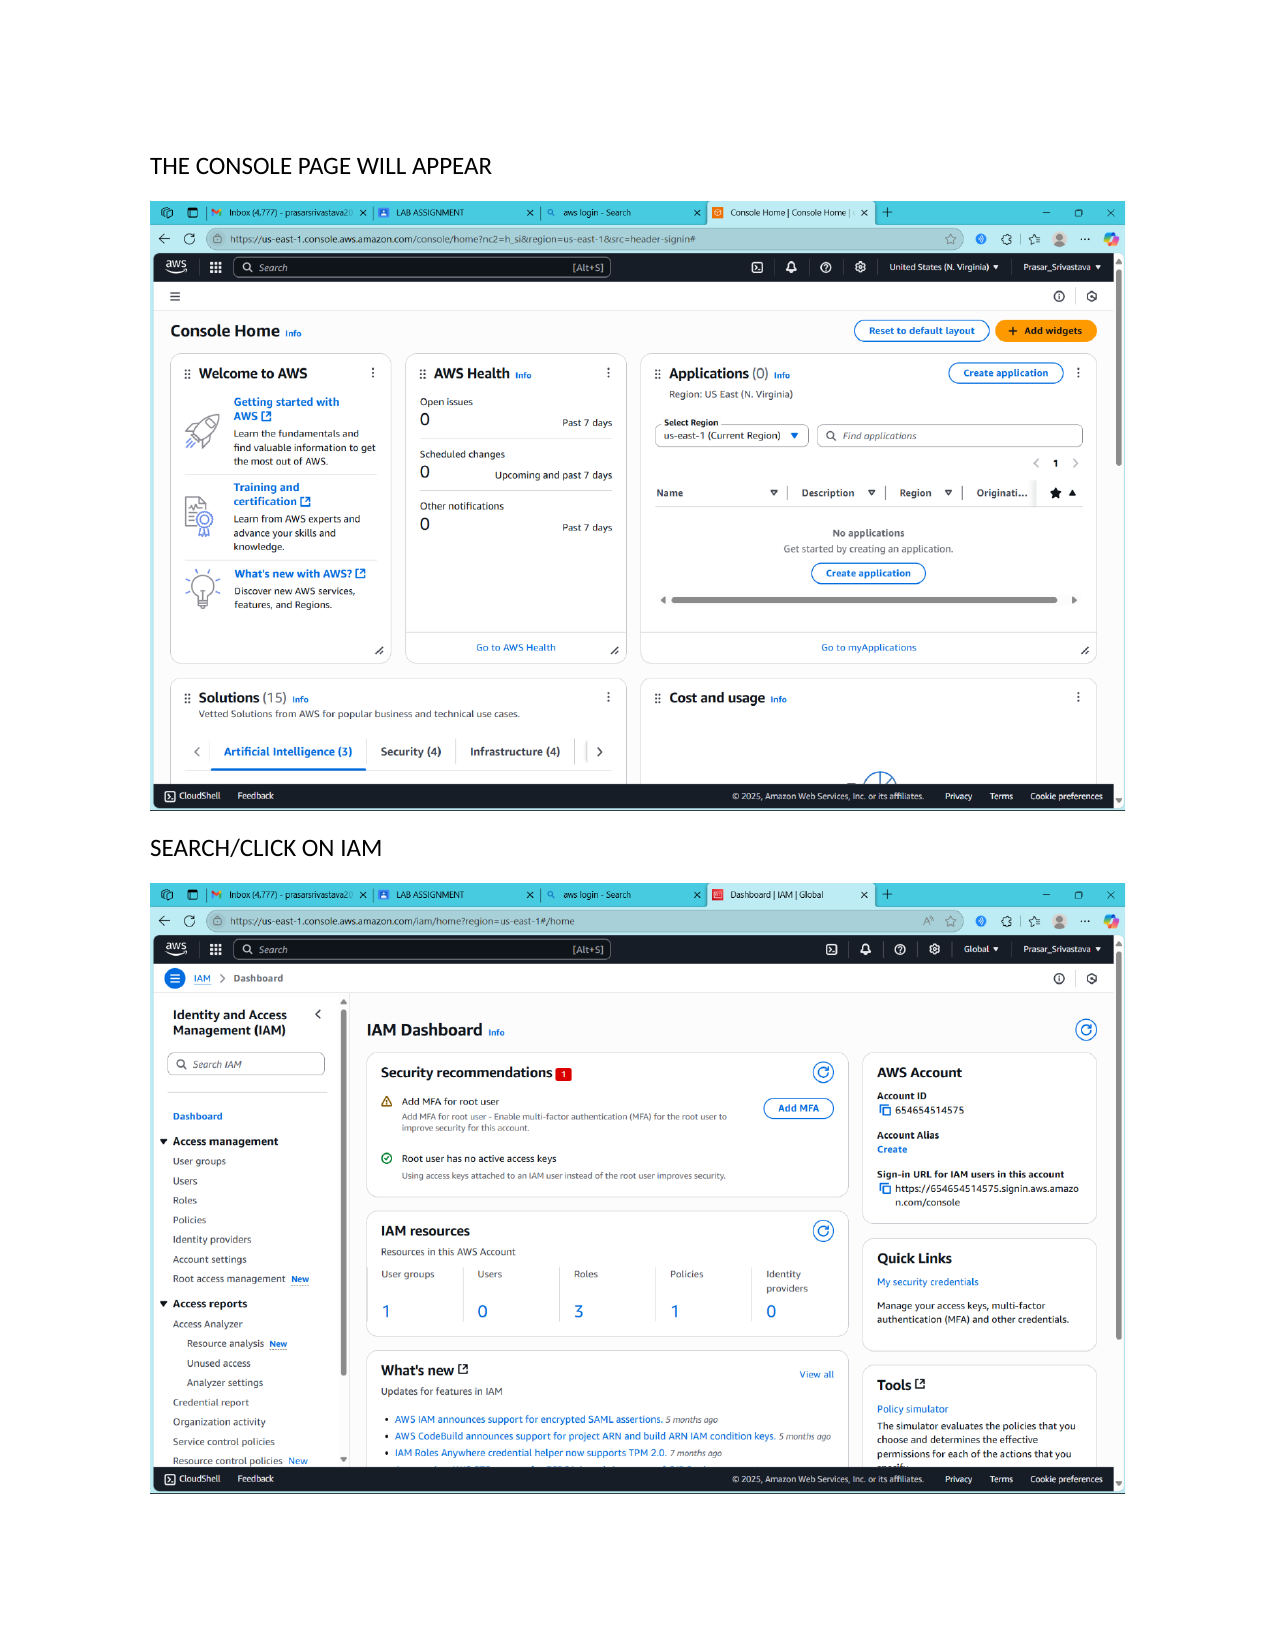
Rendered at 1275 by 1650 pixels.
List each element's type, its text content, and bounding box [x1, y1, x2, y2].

picture [150, 201, 1125, 811]
text SEARCH/CLICK ON IAM [150, 832, 1125, 863]
picture [150, 883, 1125, 1494]
text THE CONSOLE PAGE WILL APPEAR [150, 150, 1125, 181]
